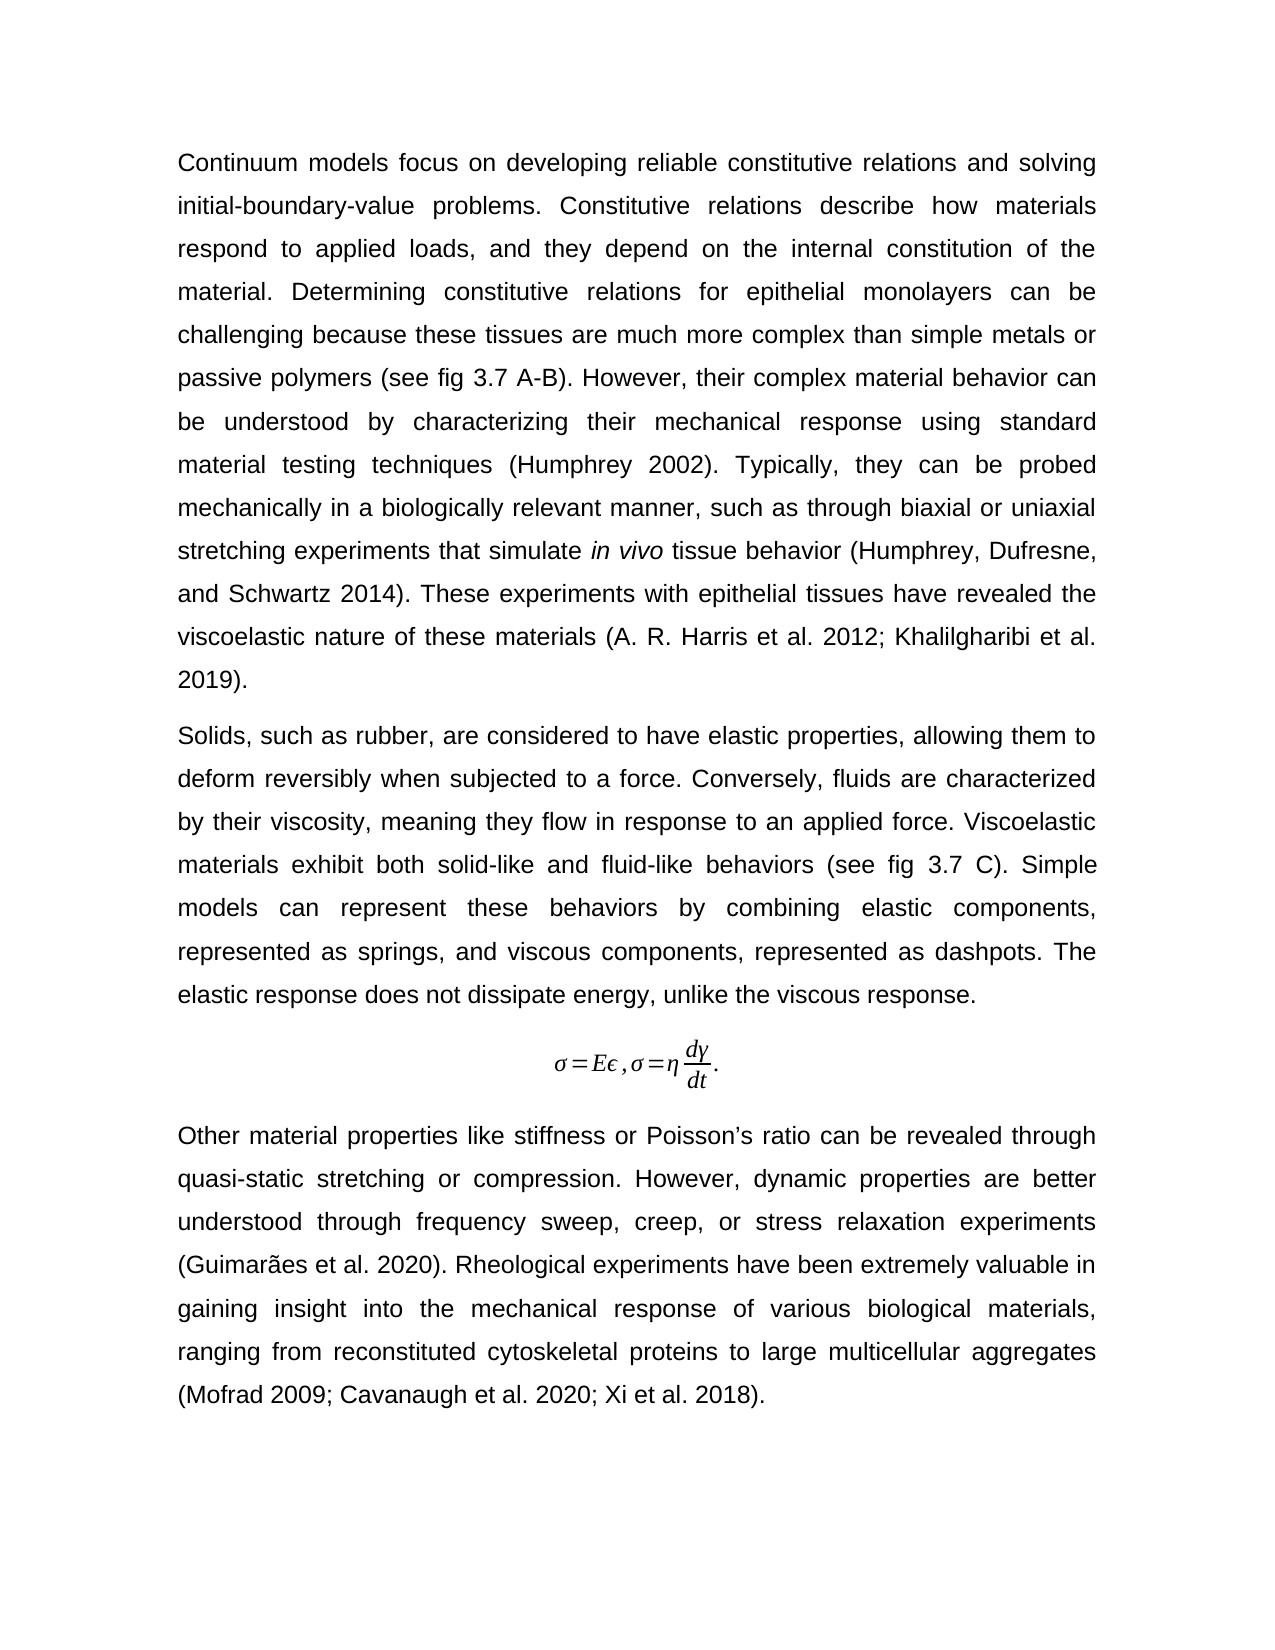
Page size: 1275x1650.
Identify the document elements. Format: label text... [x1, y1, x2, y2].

text Other material properties like stiffness or Poisson’s ratio can be revealed through quasi-static stretching or compression. However, dynamic properties are better understood through frequency sweep, creep, or stress relaxation experiments (Guimarães et al. 2020). Rheological experiments have been extremely valuable in gaining insight into the mechanical response of various biological materials, ranging from reconstituted cytoskeletal proteins to large multicellular aggregates (Mofrad 2009; Cavanaugh et al. 2020; Xi et al. 2018). [177, 1121, 1098, 1408]
text Solids, such as rubber, are considered to have elastic properties, allowing them to deform reversibly when subjected to a force. Conversely, fluids are characterized by their viscosity, meaning they flow in response to an applied force. Viscoelastic materials exhibit both solid-like and fluid-like behaviors (see fig 3.7 C). Simple models can represent these behaviors by combining elastic components, represented as springs, and viscous components, represented as dashpots. The elastic response does not dissipate energy, unlike the viscous response. [177, 721, 1098, 1008]
text Continuum models focus on developing reliable constitutive relations and solving initial-boundary-value problems. Constitutive relations describe how materials respond to applied loads, and they depend on the internal constitution of the material. Determining constitutive relations for epithelial monolayers can be challenging because these tissues are much more complex than simple metals or passive polymers (see fig 3.7 A-B). However, their complex material behavior can be understood by characterizing their mechanical response using standard material testing techniques (Humphrey 2002). Typically, they can be probed mechanically in a biologically relevant manner, such as through biaxial or uniaxial stretching experiments that simulate in vivo tissue behavior (Humphrey, Dufresne, and Schwartz 2014). These experiments with epithelial tissues have revealed the viscoelastic nature of these materials (A. R. Harris et al. 2012; Khalilgharibi et al. 2019). [177, 148, 1098, 694]
